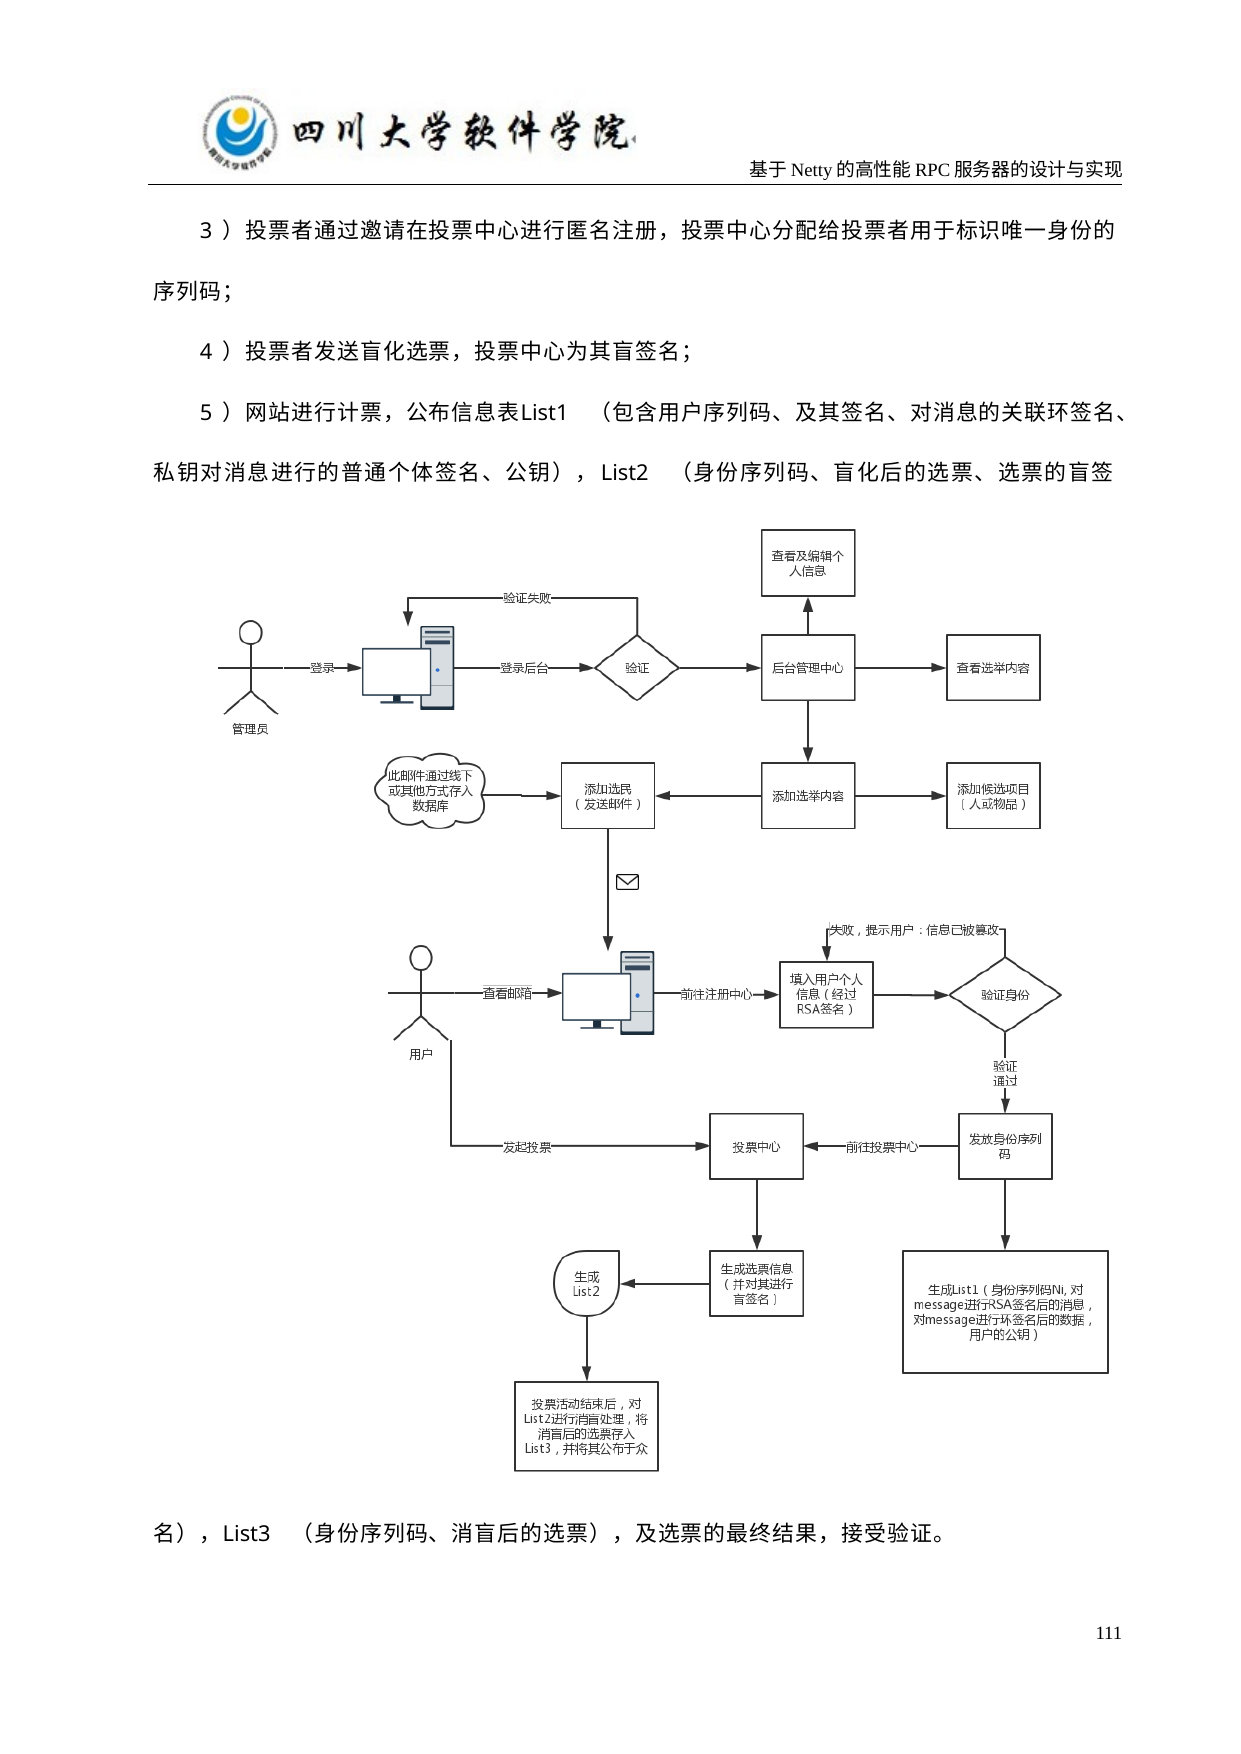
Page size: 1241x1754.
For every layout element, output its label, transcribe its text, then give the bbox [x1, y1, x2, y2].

picture [197, 88, 639, 177]
text 3）投票者通过邀请在投票中心进行匿名注册，投票中心分配给投票者用于标识唯一身份的序列码； [154, 198, 1116, 320]
text 4）投票者发送盲化选票，投票中心为其盲签名； [154, 320, 1116, 380]
picture [173, 522, 1137, 1475]
